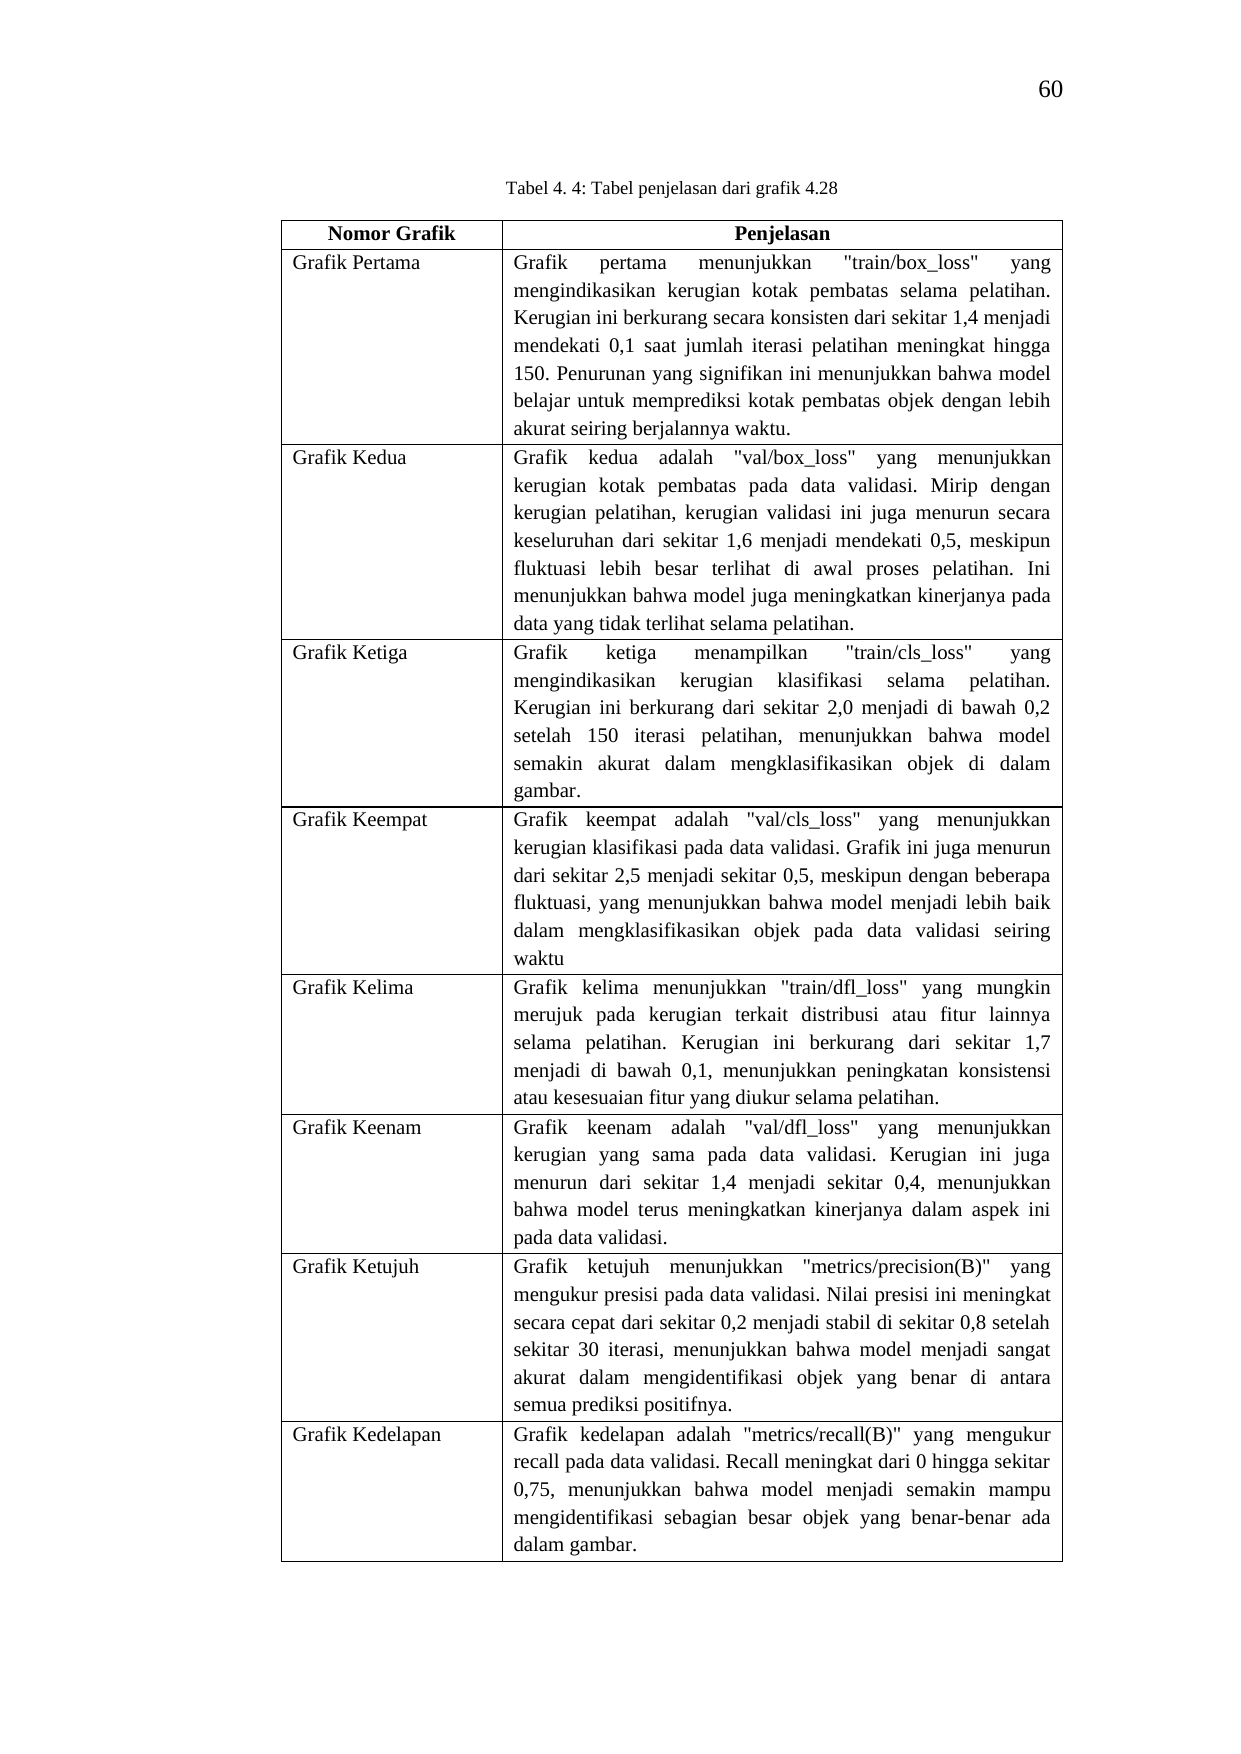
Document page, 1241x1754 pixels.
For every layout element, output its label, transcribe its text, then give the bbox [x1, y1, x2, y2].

table_cell Grafik keempat adalah "val/cls_loss" yang menunjukkan kerugian klasifikasi pada data validasi. Grafik ini juga menurun dari sekitar 2,5 menjadi sekitar 0,5, meskipun dengan beberapa fluktuasi, yang menunjukkan bahwa model menjadi lebih baik dalam mengklasifikasikan objek pada data validasi seiring waktu [503, 808, 1062, 974]
table_cell Grafik Pertama [282, 250, 502, 444]
table_cell Grafik kelima menunjukkan "train/dfl_loss" yang mungkin merujuk pada kerugian terkait distribusi atau fitur lainnya selama pelatihan. Kerugian ini berkurang dari sekitar 1,7 menjadi di bawah 0,1, menunjukkan peningkatan konsistensi atau kesesuaian fitur yang diukur selama pelatihan. [503, 975, 1062, 1113]
table_cell Grafik ketiga menampilkan "train/cls_loss" yang mengindikasikan kerugian klasifikasi selama pelatihan. Kerugian ini berkurang dari sekitar 2,0 menjadi di bawah 0,2 setelah 150 iterasi pelatihan, menunjukkan bahwa model semakin akurat dalam mengklasifikasikan objek di dalam gambar. [503, 640, 1062, 806]
table_cell Grafik kedua adalah "val/box_loss" yang menunjukkan kerugian kotak pembatas pada data validasi. Mirip dengan kerugian pelatihan, kerugian validasi ini juga menurun secara keseluruhan dari sekitar 1,6 menjadi mendekati 0,5, meskipun fluktuasi lebih besar terlihat di awal proses pelatihan. Ini menunjukkan bahwa model juga meningkatkan kinerjanya pada data yang tidak terlihat selama pelatihan. [503, 445, 1062, 639]
table_cell Grafik pertama menunjukkan "train/box_loss" yang mengindikasikan kerugian kotak pembatas selama pelatihan. Kerugian ini berkurang secara konsisten dari sekitar 1,4 menjadi mendekati 0,1 saat jumlah iterasi pelatihan meningkat hingga 150. Penurunan yang signifikan ini menunjukkan bahwa model belajar untuk memprediksi kotak pembatas objek dengan lebih akurat seiring berjalannya waktu. [503, 250, 1062, 444]
table_cell Grafik Kedua [282, 445, 502, 639]
table_cell Grafik Keenam [282, 1115, 502, 1253]
table_cell Grafik keenam adalah "val/dfl_loss" yang menunjukkan kerugian yang sama pada data validasi. Kerugian ini juga menurun dari sekitar 1,4 menjadi sekitar 0,4, menunjukkan bahwa model terus meningkatkan kinerjanya dalam aspek ini pada data validasi. [503, 1115, 1062, 1253]
table_cell Grafik Kelima [282, 975, 502, 1113]
table_header Nomor Grafik [282, 221, 502, 249]
table_cell Grafik ketujuh menunjukkan "metrics/precision(B)" yang mengukur presisi pada data validasi. Nilai presisi ini meningkat secara cepat dari sekitar 0,2 menjadi stabil di sekitar 0,8 setelah sekitar 30 iterasi, menunjukkan bahwa model menjadi sangat akurat dalam mengidentifikasi objek yang benar di antara semua prediksi positifnya. [503, 1254, 1062, 1421]
table_cell Grafik Keempat [282, 808, 502, 974]
table_cell Grafik Ketiga [282, 640, 502, 806]
table_cell Grafik kedelapan adalah "metrics/recall(B)" yang mengukur recall pada data validasi. Recall meningkat dari 0 hingga sekitar 0,75, menunjukkan bahwa model menjadi semakin mampu mengidentifikasi sebagian besar objek yang benar-benar ada dalam gambar. [503, 1422, 1062, 1561]
table_cell Grafik Kedelapan [282, 1422, 502, 1561]
text Tabel 4. 4: Tabel penjelasan dari grafik 4.28 [281, 177, 1063, 199]
table_cell Grafik Ketujuh [282, 1254, 502, 1421]
table_header Penjelasan [503, 221, 1062, 249]
